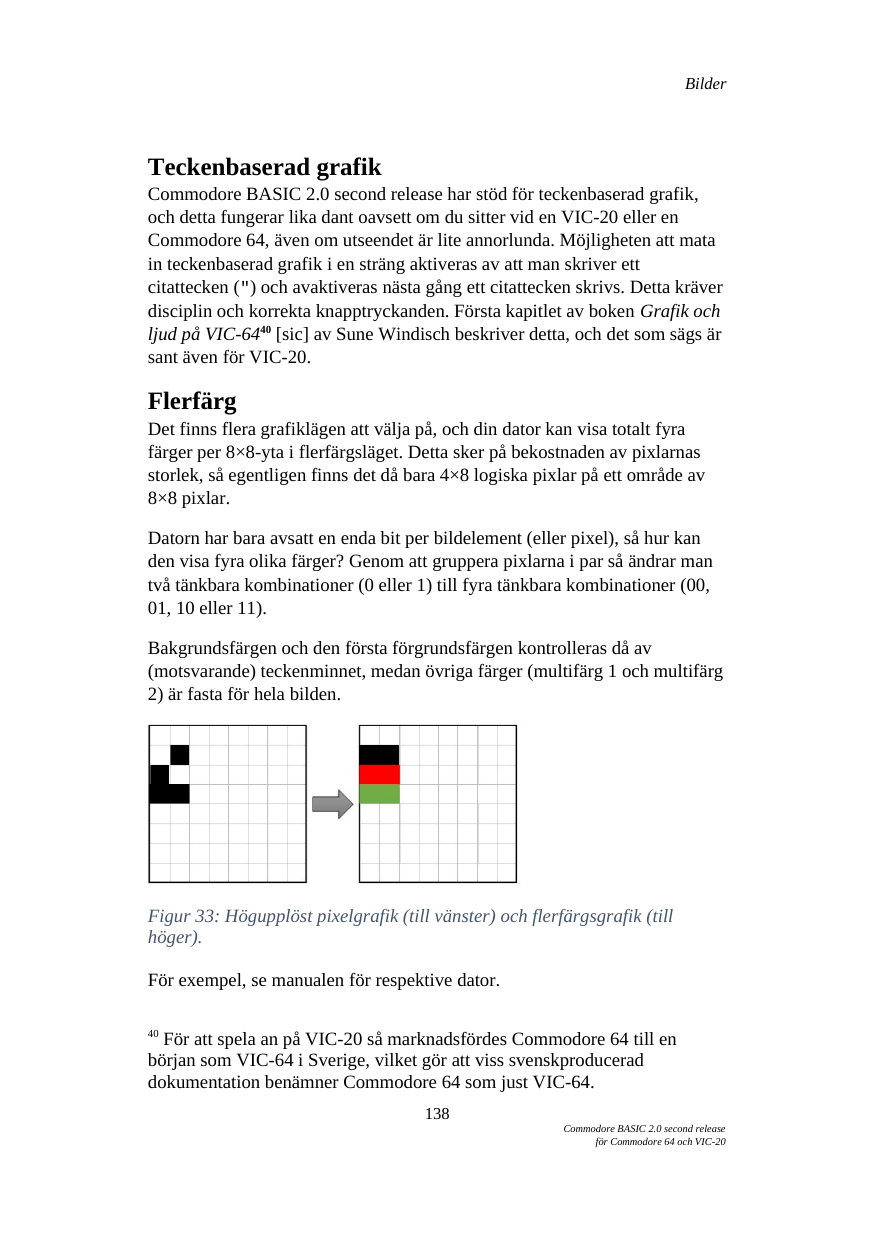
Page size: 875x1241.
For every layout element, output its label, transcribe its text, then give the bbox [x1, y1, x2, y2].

text Det finns flera grafiklägen att välja på, och din dator kan visa totalt fyra färger per 8×8-yta i flerfärgsläget. Detta sker på bekostnaden av pixlarnas storlek, så egentligen finns det då bara 4×8 logiska pixlar på ett område av 8×8 pixlar. [148, 417, 726, 509]
text Bakgrundsfärgen och den första förgrundsfärgen kontrolleras då av (motsvarande) teckenminnet, medan övriga färger (multifärg 1 och multifärg 2) är fasta för hela bilden. [148, 637, 726, 704]
text Commodore BASIC 2.0 second release har stöd för teckenbaserad grafik, och detta fungerar lika dant oavsett om du sitter vid en VIC-20 eller en Commodore 64, även om utseendet är lite annorlunda. Möjligheten att mata in teckenbaserad grafik i en sträng aktiveras av att man skriver ett citattecken (") och avaktiveras nästa gång ett citattecken skrivs. Detta kräver disciplin och korrekta knapptryckanden. Första kapitlet av boken Grafik och ljud på VIC-64 [sic] av Sune Windisch beskriver detta, och det som sägs är sant även för VIC-20. [148, 183, 726, 368]
text Figur 33: Högupplöst pixelgrafik (till vänster) och flerfärgsgrafik (till höger). [148, 905, 726, 948]
text Datorn har bara avsatt en enda bit per bildelement (eller pixel), så hur kan den visa fyra olika färger? Genom att gruppera pixlarna i par så ändrar man två tänkbara kombinationer (0 eller 1) till fyra tänkbara kombinationer (00, 01, 10 eller 11). [148, 527, 726, 618]
subtitle Teckenbaserad grafik [148, 152, 726, 181]
subtitle Flerfärg [148, 386, 726, 415]
picture [147, 722, 521, 887]
text För exempel, se manualen för respektive dator. [148, 969, 726, 990]
